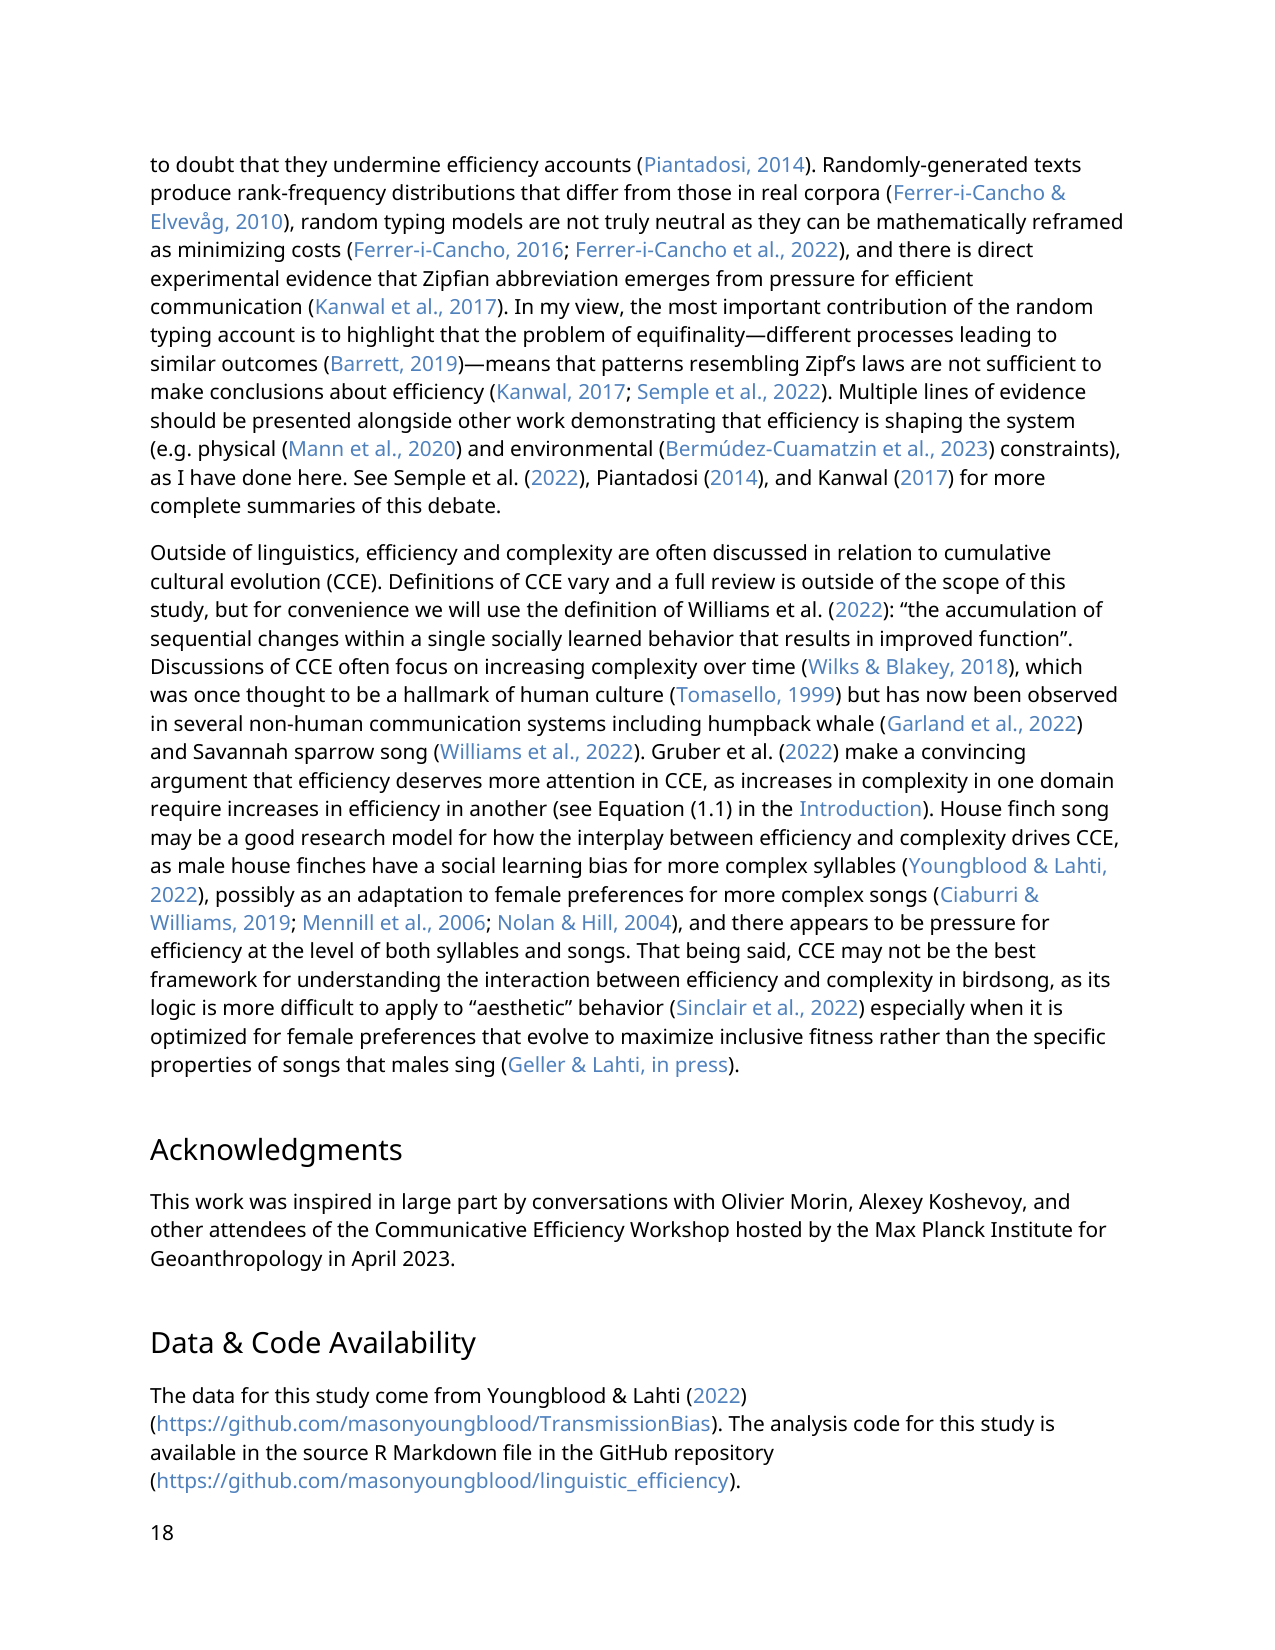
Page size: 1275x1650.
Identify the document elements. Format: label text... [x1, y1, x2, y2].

subtitle Data & Code Availability [150, 1322, 1125, 1362]
subtitle Acknowledgments [150, 1129, 1125, 1168]
text Outside of linguistics, efficiency and complexity are often discussed in relation to cumulative cultural evolution (CCE). Definitions of CCE vary and a full review is outside of the scope of this study, but for convenience we will use the definition of Williams et al. (2022): “the accumulation of sequential changes within a single socially learned behavior that results in improved function”. Discussions of CCE often focus on increasing complexity over time (Wilks & Blakey, 2018), which was once thought to be a hallmark of human culture (Tomasello, 1999) but has now been observed in several non-human communication systems including humpback whale (Garland et al., 2022) and Savannah sparrow song (Williams et al., 2022). Gruber et al. (2022) make a convincing argument that efficiency deserves more attention in CCE, as increases in complexity in one domain require increases in efficiency in another (see Equation (1.1) in the Introduction). House finch song may be a good research model for how the interplay between efficiency and complexity drives CCE, as male house finches have a social learning bias for more complex syllables (Youngblood & Lahti, 2022), possibly as an adaptation to female preferences for more complex songs (Ciaburri & Williams, 2019; Mennill et al., 2006; Nolan & Hill, 2004), and there appears to be pressure for efficiency at the level of both syllables and songs. That being said, CCE may not be the best framework for understanding the interaction between efficiency and complexity in birdsong, as its logic is more difficult to apply to “aesthetic” behavior (Sinclair et al., 2022) especially when it is optimized for female preferences that evolve to maximize inclusive fitness rather than the specific properties of songs that males sing (Geller & Lahti, in press). [150, 538, 1125, 1079]
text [150, 150, 1125, 520]
text The data for this study come from Youngblood & Lahti (2022) (https://github.com/masonyoungblood/TransmissionBias). The analysis code for this study is available in the source R Markdown file in the GitHub repository (https://github.com/masonyoungblood/linguistic_efficiency). [150, 1381, 1125, 1495]
text This work was inspired in large part by conversations with Olivier Morin, Alexey Koshevoy, and other attendees of the Communicative Efficiency Workshop hosted by the Max Planck Institute for Geoanthropology in April 2023. [150, 1187, 1125, 1272]
